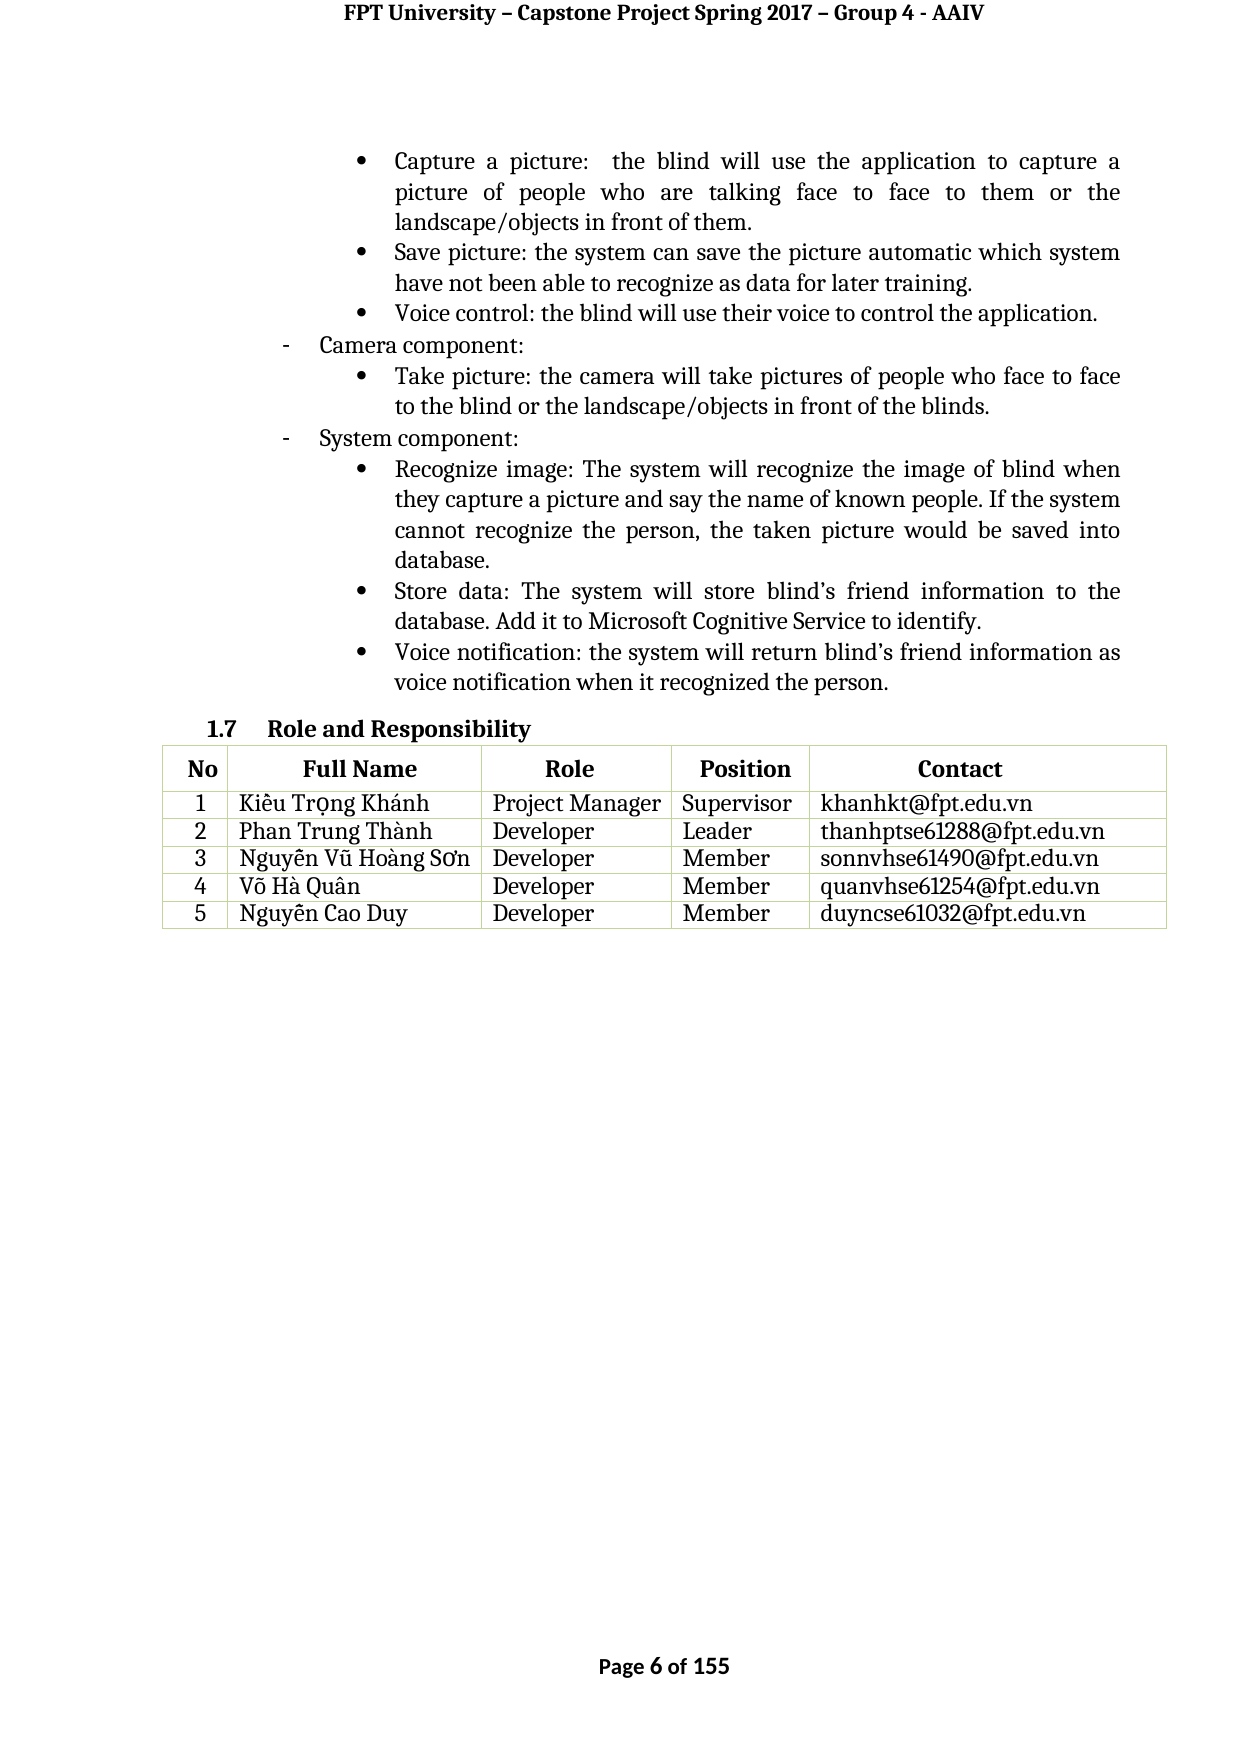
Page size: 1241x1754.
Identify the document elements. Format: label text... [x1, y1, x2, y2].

list Recognize image: The system will recognize the image of blind when they capture a picture and say the name of known people. If the system cannot recognize the person, the taken picture would be saved into database. [357, 455, 1122, 575]
list Camera component: [282, 329, 1122, 360]
table_header Contact [810, 746, 1166, 791]
table_cell Developer [482, 902, 671, 928]
table_cell 2 [163, 819, 227, 846]
table_cell Member [672, 847, 809, 873]
table_cell Member [672, 874, 809, 901]
table_cell thanhptse61288@fpt.edu.vn [810, 819, 1166, 846]
subtitle Role and Responsibility [207, 715, 1122, 744]
table_cell duyncse61032@fpt.edu.vn [810, 902, 1166, 928]
table_cell Võ Hà Quân [228, 874, 481, 901]
table_cell 5 [163, 902, 227, 928]
table_cell Nguyễn Cao Duy [228, 902, 481, 928]
table_header No [163, 746, 227, 791]
table_cell Supervisor [672, 792, 809, 818]
list System component: [282, 423, 1122, 453]
table_cell sonnvhse61490@fpt.edu.vn [810, 847, 1166, 873]
table_header Role [482, 746, 671, 791]
list Take picture: the camera will take pictures of people who face to face to the blind or the landscape/objects in front of the blinds. [357, 362, 1122, 421]
table_cell 4 [163, 874, 227, 901]
table_header Full Name [228, 746, 481, 791]
table_cell khanhkt@fpt.edu.vn [810, 792, 1166, 818]
table_cell Phan Trung Thành [228, 819, 481, 846]
table_cell Developer [482, 874, 671, 901]
list Voice control: the blind will use their voice to control the application. [357, 299, 1122, 328]
list Capture a picture: the blind will use the application to capture a picture of people who are talking face to face to them or the landscape/objects in front of them. [357, 147, 1122, 237]
table_cell Member [672, 902, 809, 928]
table_cell Developer [482, 847, 671, 873]
table_cell Developer [482, 819, 671, 846]
list Store data: The system will store blind’s friend information to the database. Add it to Microsoft Cognitive Service to identify. [357, 577, 1122, 636]
list Voice notification: the system will return blind’s friend information as voice notification when it recognized the person. [357, 637, 1122, 697]
table_cell Project Manager [482, 792, 671, 818]
table_cell Nguyễn Vũ Hoàng Sơn [228, 847, 481, 873]
table_cell Kiều Trọng Khánh [228, 792, 481, 818]
list Save picture: the system can save the picture automatic which system have not been able to recognize as data for later training. [357, 238, 1122, 297]
table_header Position [672, 746, 809, 791]
table_cell quanvhse61254@fpt.edu.vn [810, 874, 1166, 901]
table_cell 1 [163, 792, 227, 818]
table_cell Leader [672, 819, 809, 846]
table_cell 3 [163, 847, 227, 873]
